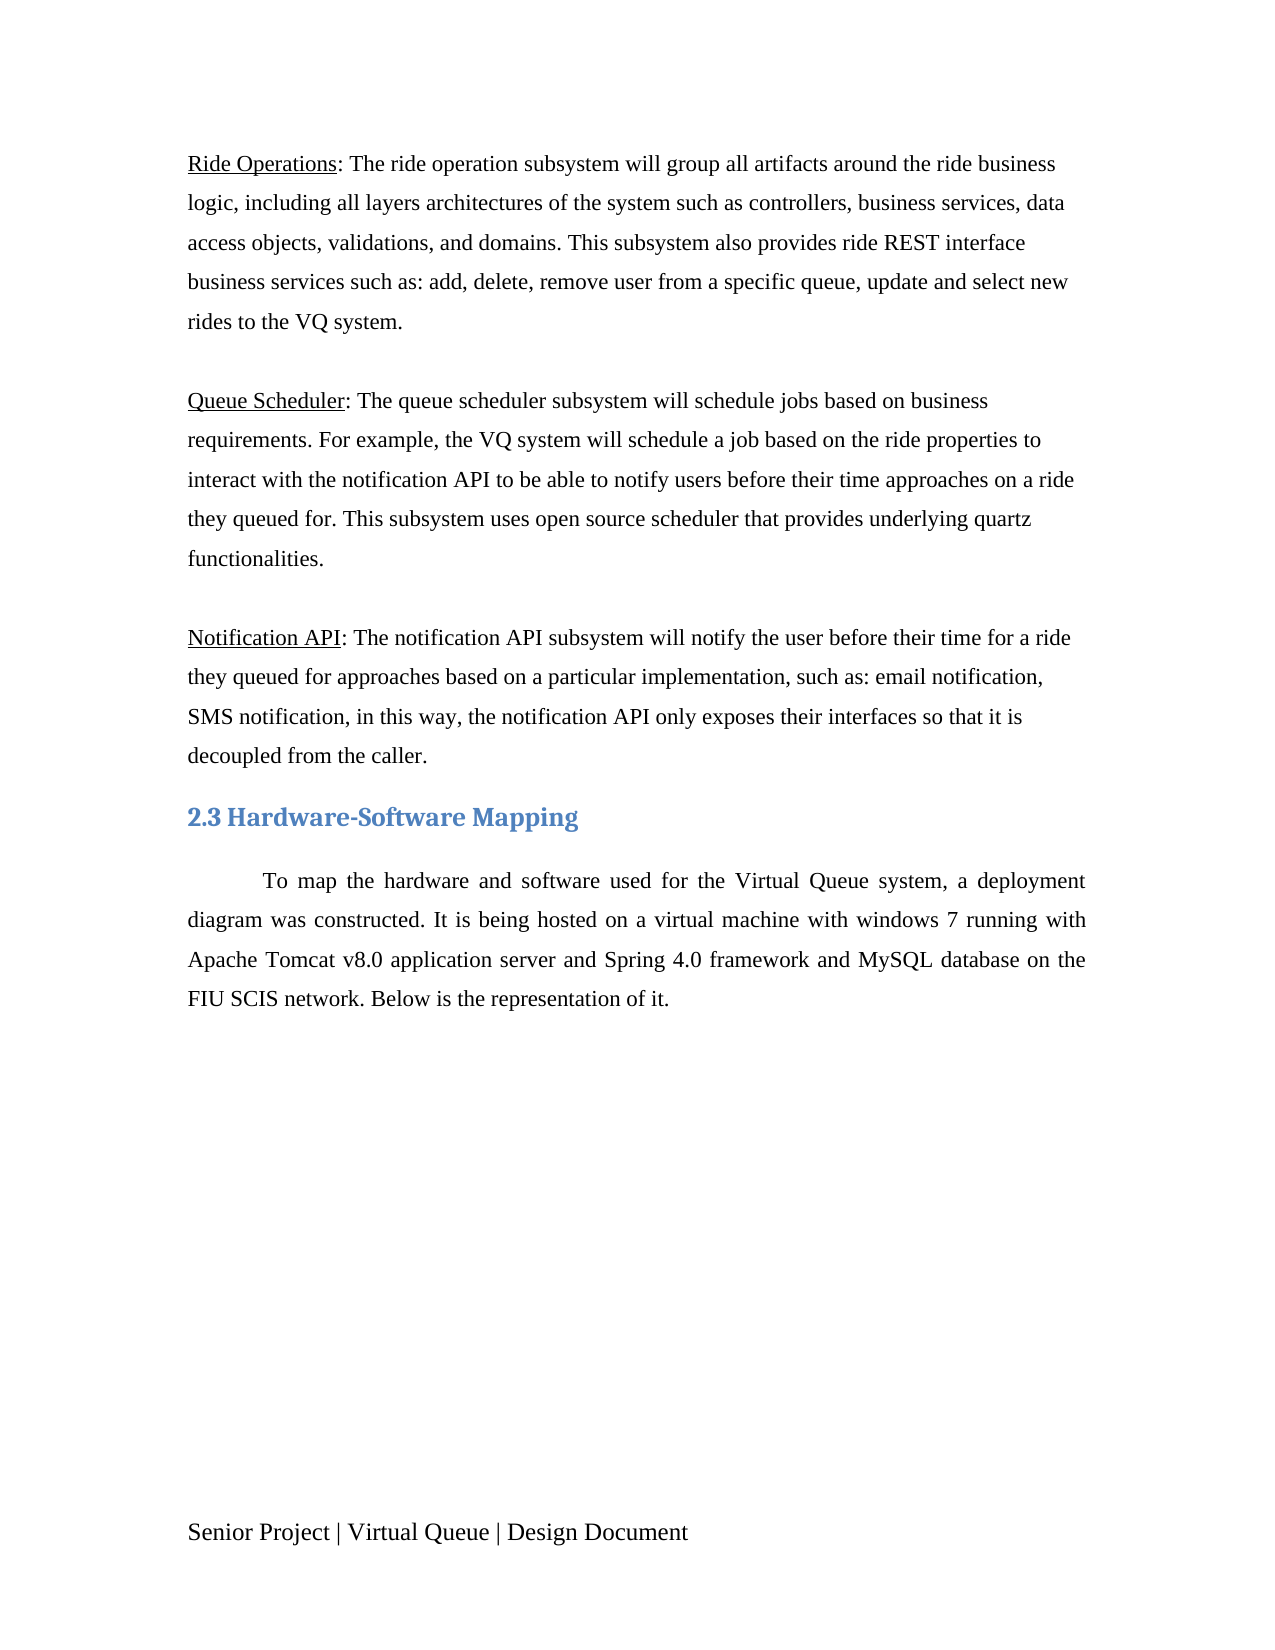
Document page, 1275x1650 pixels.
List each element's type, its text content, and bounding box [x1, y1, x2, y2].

text Queue Scheduler: The queue scheduler subsystem will schedule jobs based on business requirements. For example, the VQ system will schedule a job based on the ride properties to interact with the notification API to be able to notify users before their time approaches on a ride they queued for. This subsystem uses open source scheduler that provides underlying quartz functionalities. [187, 387, 1087, 571]
text To map the hardware and software used for the Virtual Queue system, a deployment diagram was constructed. It is being hosted on a virtual machine with windows 7 running with Apache Tomcat v8.0 application server and Spring 4.0 framework and MySQL database on the FIU SCIS network. Below is the representation of it. [187, 867, 1087, 1012]
text Ride Operations: The ride operation subsystem will group all artifacts around the ride business logic, including all layers architectures of the system such as controllers, business services, data access objects, validations, and domains. This subsystem also provides ride REST interface business services such as: add, delete, remove user from a specific queue, update and select new rides to the VQ system. [187, 150, 1087, 334]
subtitle 2.3 Hardware-Software Mapping [187, 802, 1087, 834]
text Notification API: The notification API subsystem will notify the user before their time for a ride they queued for approaches based on a particular implementation, such as: email notification, SMS notification, in this way, the notification API only exposes their interfaces so that it is decoupled from the caller. [187, 624, 1087, 768]
